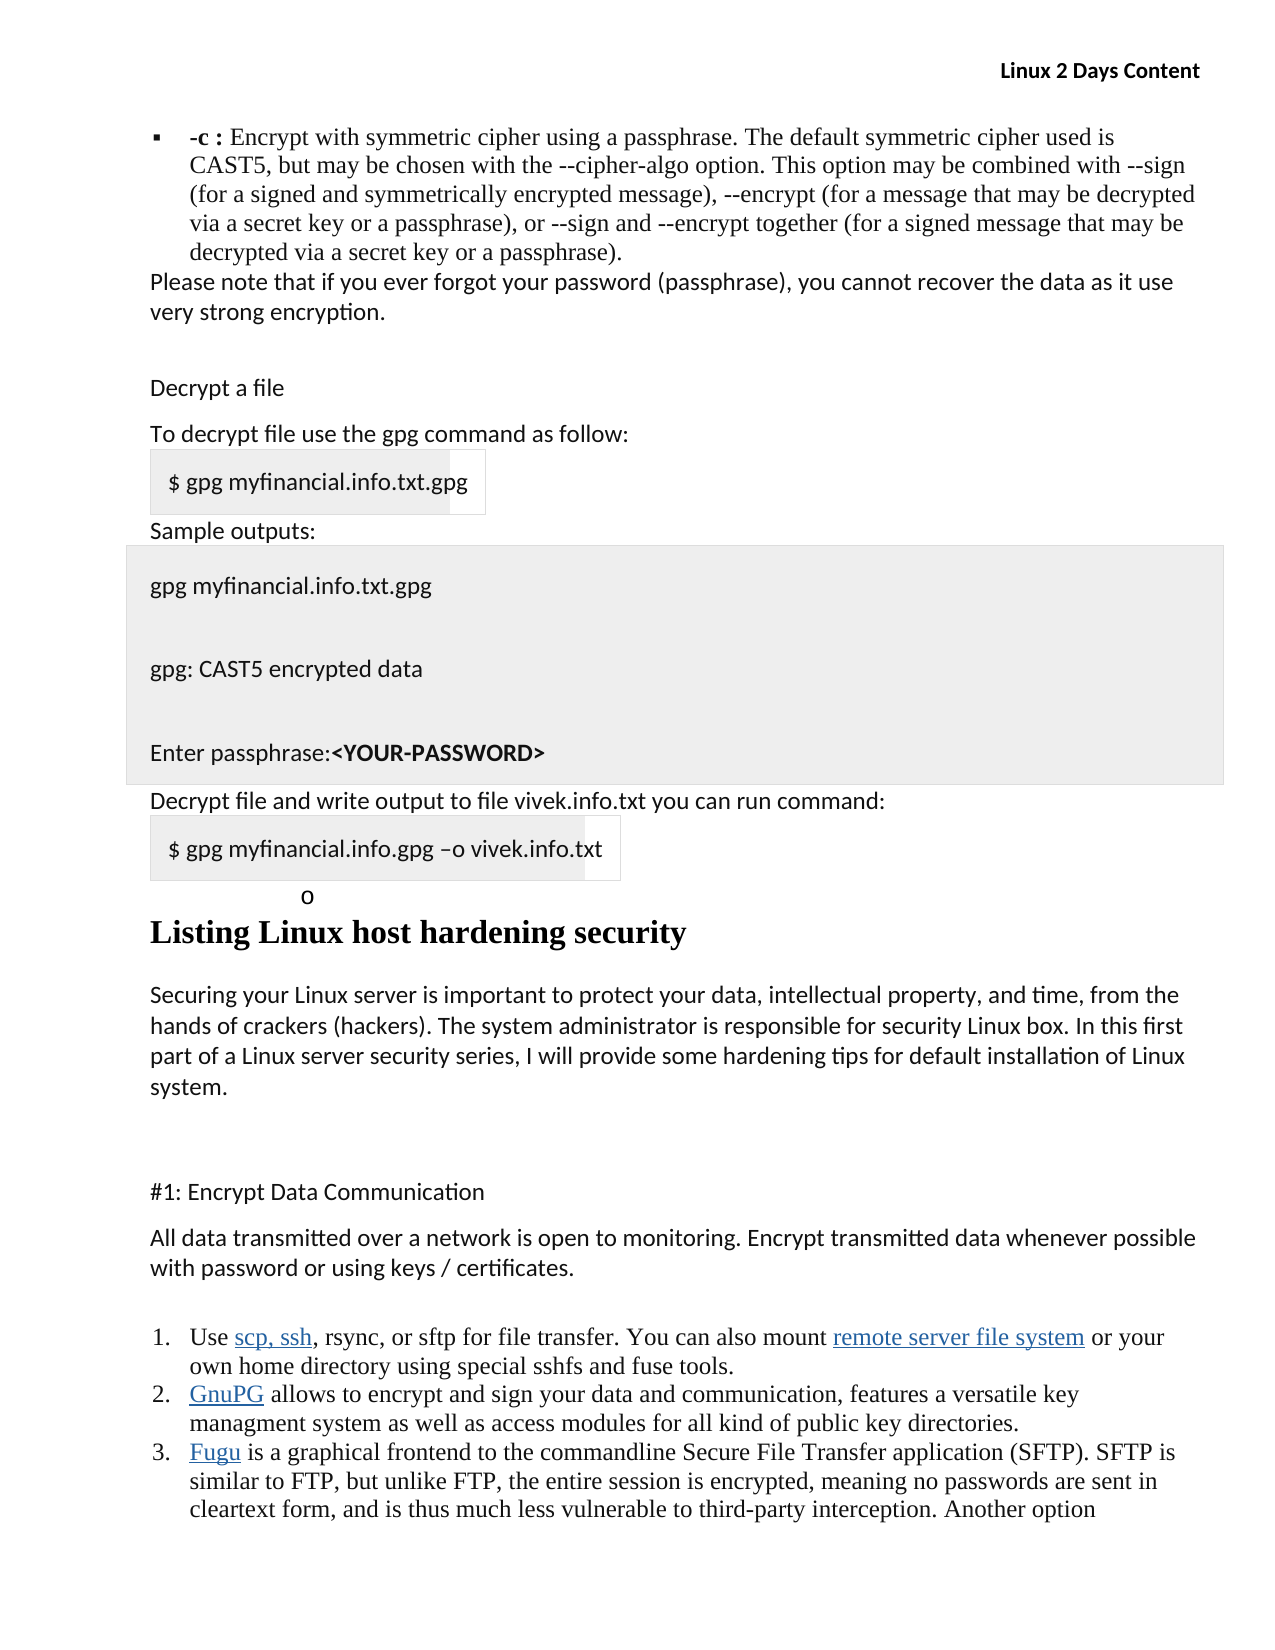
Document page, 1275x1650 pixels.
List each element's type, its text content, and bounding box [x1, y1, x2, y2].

text gpg myfinancial.info.txt.gpg [127, 546, 1223, 601]
text Listing Linux host hardening security [150, 912, 1200, 951]
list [152, 1437, 1200, 1523]
text Decrypt file and write output to file vivek.info.txt you can run command: $ gpg myfinancial.info.gpg –o vivek.info.txt [150, 785, 1200, 881]
subtitle #1: Encrypt Data Communication [150, 1176, 1200, 1206]
list GnuPG allows to encrypt and sign your data and communication, features a versatile key managment system as well as access modules for all kind of public key directories. [152, 1379, 1200, 1437]
text Securing your Linux server is important to protect your data, intellectual property, and time, from the hands of crackers (hackers). The system administrator is responsible for security Linux box. In this first part of a Linux server security series, I will provide some hardening tips for default installation of Linux system. [150, 979, 1200, 1130]
text To decrypt file use the gpg command as follow: $ gpg myfinancial.info.txt.gpg Sample outputs: [150, 418, 1200, 545]
text Please note that if you ever forgot your password (passphrase), you cannot recover the data as it use very strong encryption. [150, 266, 1200, 327]
list Use scp, ssh, rsync, or sftp for file transfer. You can also mount remote server file system or your own home directory using special sshfs and fuse tools. [152, 1322, 1200, 1379]
list -c : Encrypt with symmetric cipher using a passphrase. The default symmetric cipher used is CAST5, but may be chosen with the --cipher-algo option. This option may be combined with --sign (for a signed and symmetrically encrypted message), --encrypt (for a message that may be decrypted via a secret key or a passphrase), or --sign and --encrypt together (for a signed message that may be decrypted via a secret key or a passphrase). [152, 122, 1200, 266]
subtitle Decrypt a file [150, 372, 1200, 403]
text gpg: CAST5 encrypted data [127, 629, 1223, 684]
text Enter passphrase:<YOUR-PASSWORD> [127, 712, 1223, 784]
text All data transmitted over a network is open to monitoring. Encrypt transmitted data whenever possible with password or using keys / certificates. [150, 1222, 1200, 1283]
